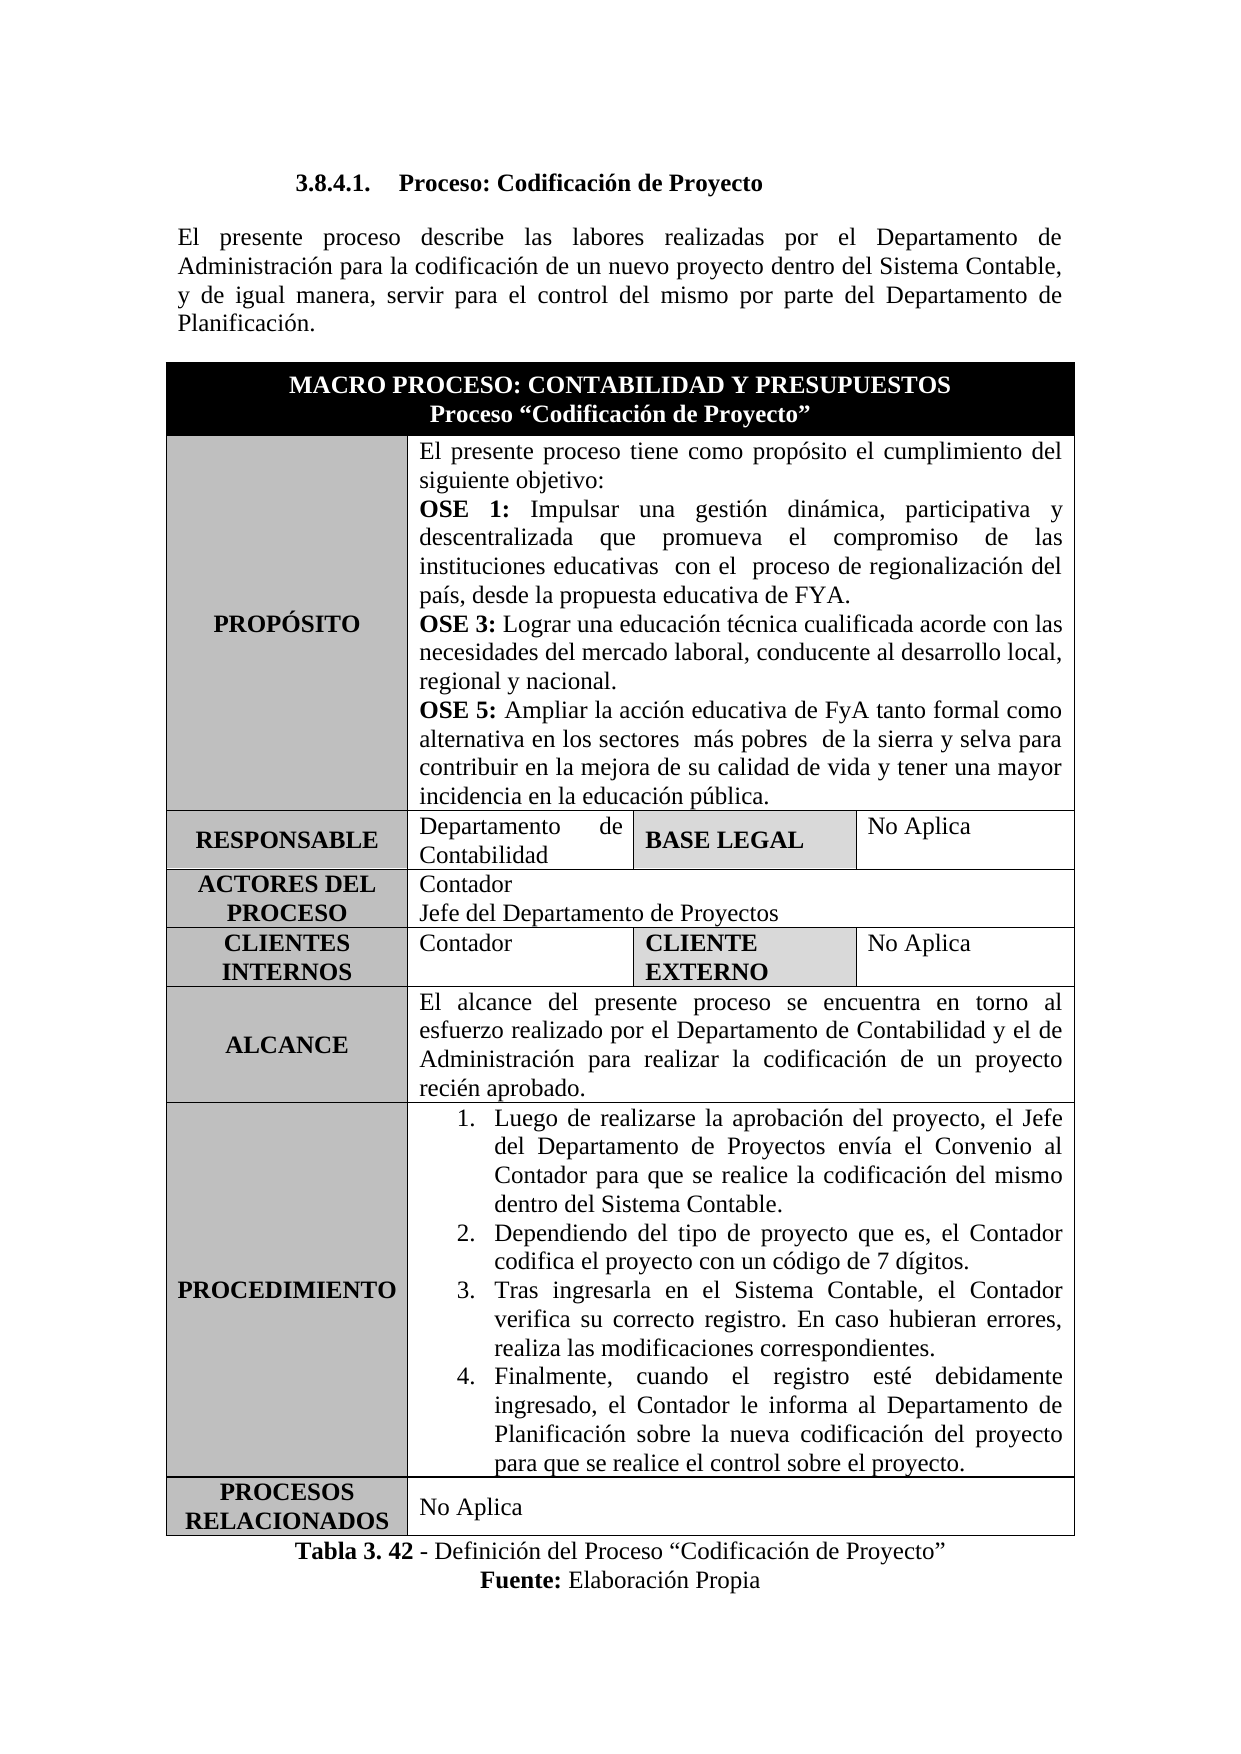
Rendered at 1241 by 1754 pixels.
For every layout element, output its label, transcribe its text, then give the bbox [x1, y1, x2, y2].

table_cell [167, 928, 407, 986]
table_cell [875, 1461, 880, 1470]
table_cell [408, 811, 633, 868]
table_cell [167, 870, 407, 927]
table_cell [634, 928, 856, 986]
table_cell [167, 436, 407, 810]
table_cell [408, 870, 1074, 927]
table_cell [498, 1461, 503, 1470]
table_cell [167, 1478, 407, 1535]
text Fuente: Elaboración Propia [177, 1565, 1063, 1593]
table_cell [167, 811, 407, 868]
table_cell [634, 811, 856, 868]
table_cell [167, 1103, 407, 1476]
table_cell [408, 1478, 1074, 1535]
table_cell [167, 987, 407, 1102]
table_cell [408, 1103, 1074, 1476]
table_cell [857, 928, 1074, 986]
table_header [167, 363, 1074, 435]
text Tabla 3. 42 - Definición del Proceso “Codificación de Proyecto” [177, 1536, 1063, 1565]
subtitle Proceso: Codificación de Proyecto [295, 168, 1063, 197]
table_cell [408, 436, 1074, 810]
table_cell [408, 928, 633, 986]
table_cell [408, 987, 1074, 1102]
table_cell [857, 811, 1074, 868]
text El presente proceso describe las labores realizadas por el Departamento de Administración para la codificación de un nuevo proyecto dentro del Sistema Contable, y de igual manera, servir para el control del mismo por parte del Departamento de Planificación. [177, 222, 1063, 337]
